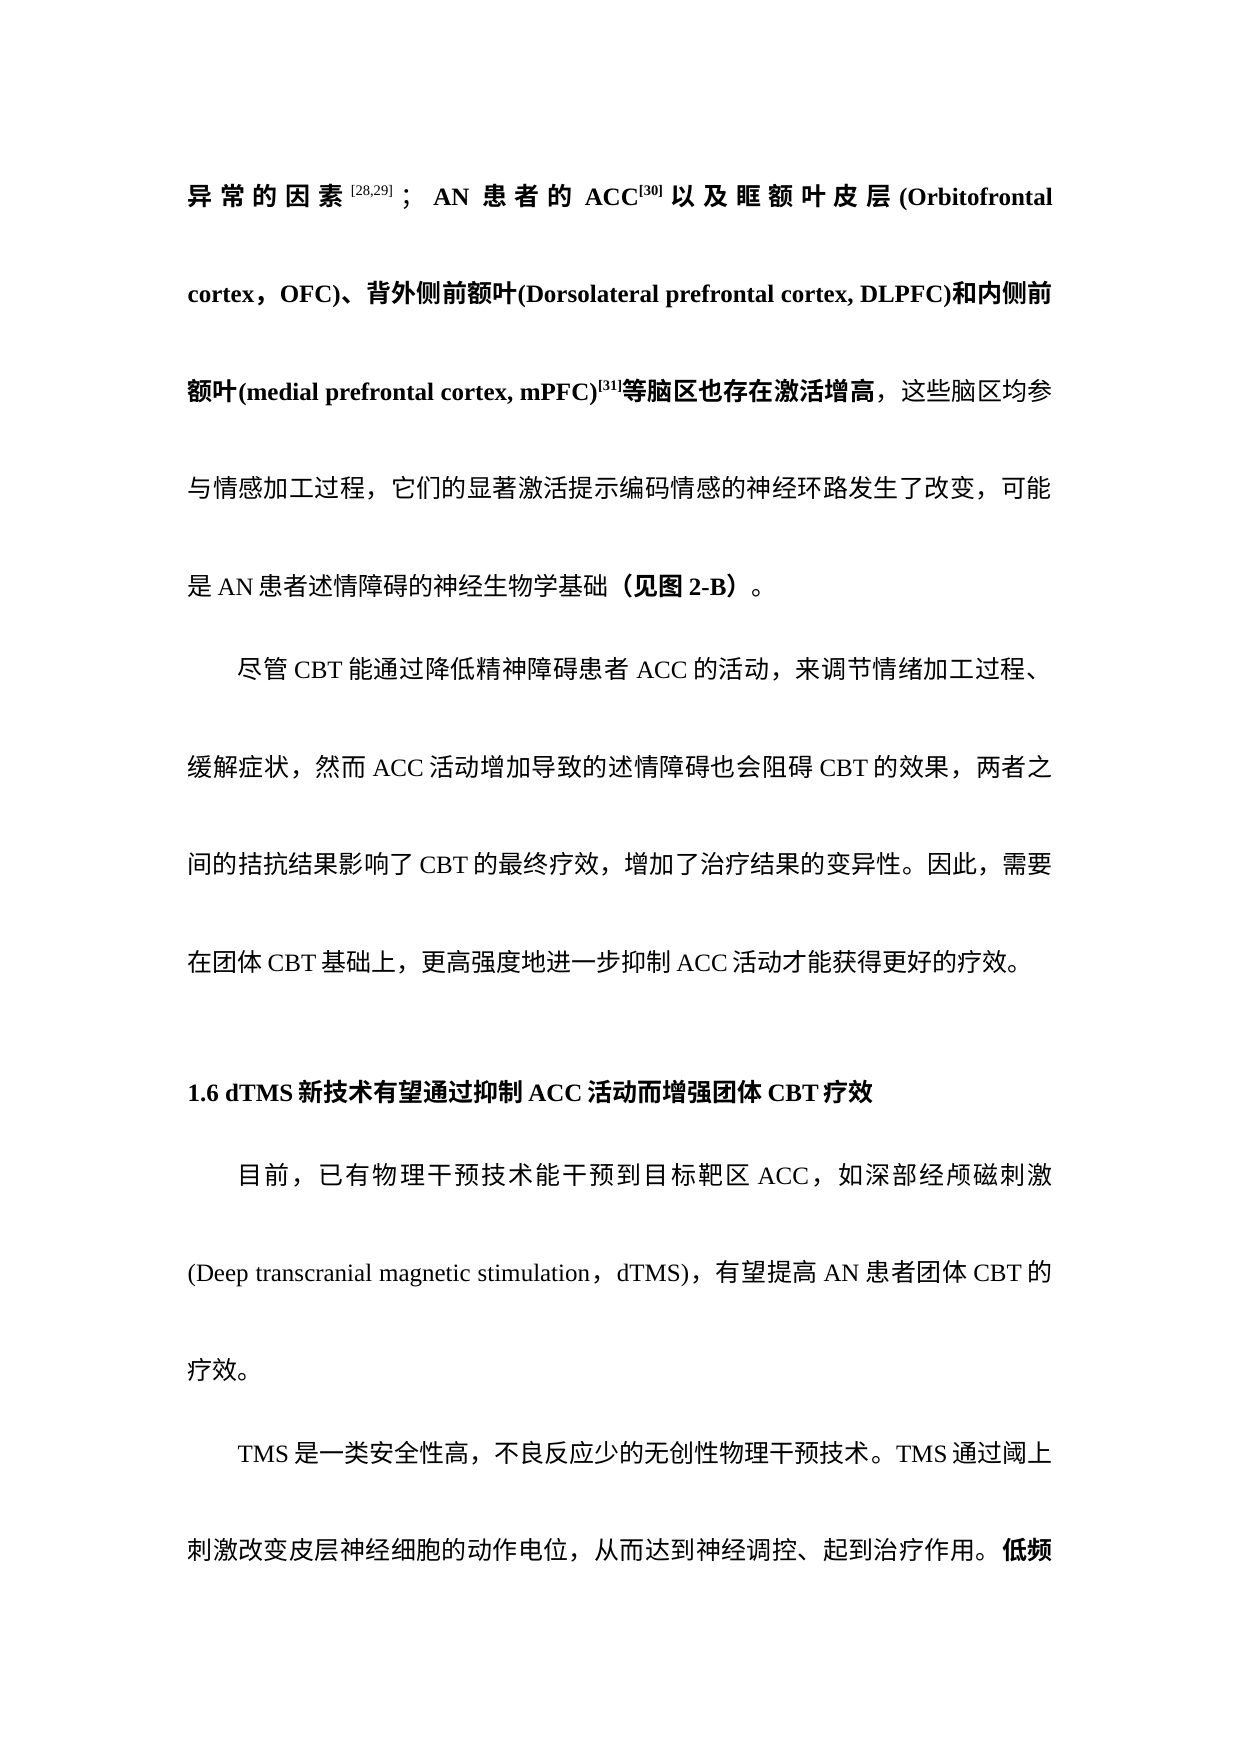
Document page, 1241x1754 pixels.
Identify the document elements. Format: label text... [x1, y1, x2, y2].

text 尽管CBT能通过降低精神障碍患者ACC的活动，来调节情绪加工过程、缓解症状，然而ACC活动增加导致的述情障碍也会阻碍CBT的效果，两者之间的拮抗结果影响了CBT的最终疗效，增加了治疗结果的变异性。因此，需要在团体CBT基础上，更高强度地进一步抑制ACC活动才能获得更好的疗效。 [187, 635, 1053, 993]
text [187, 1419, 1053, 1581]
text 目前，已有物理干预技术能干预到目标靶区ACC，如深部经颅磁刺激(Deep transcranial magnetic stimulation，dTMS)，有望提高AN患者团体CBT的疗效。 [187, 1141, 1053, 1401]
text 1.6 dTMS新技术有望通过抑制ACC活动而增强团体CBT疗效 [187, 1058, 1053, 1123]
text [187, 162, 1053, 617]
